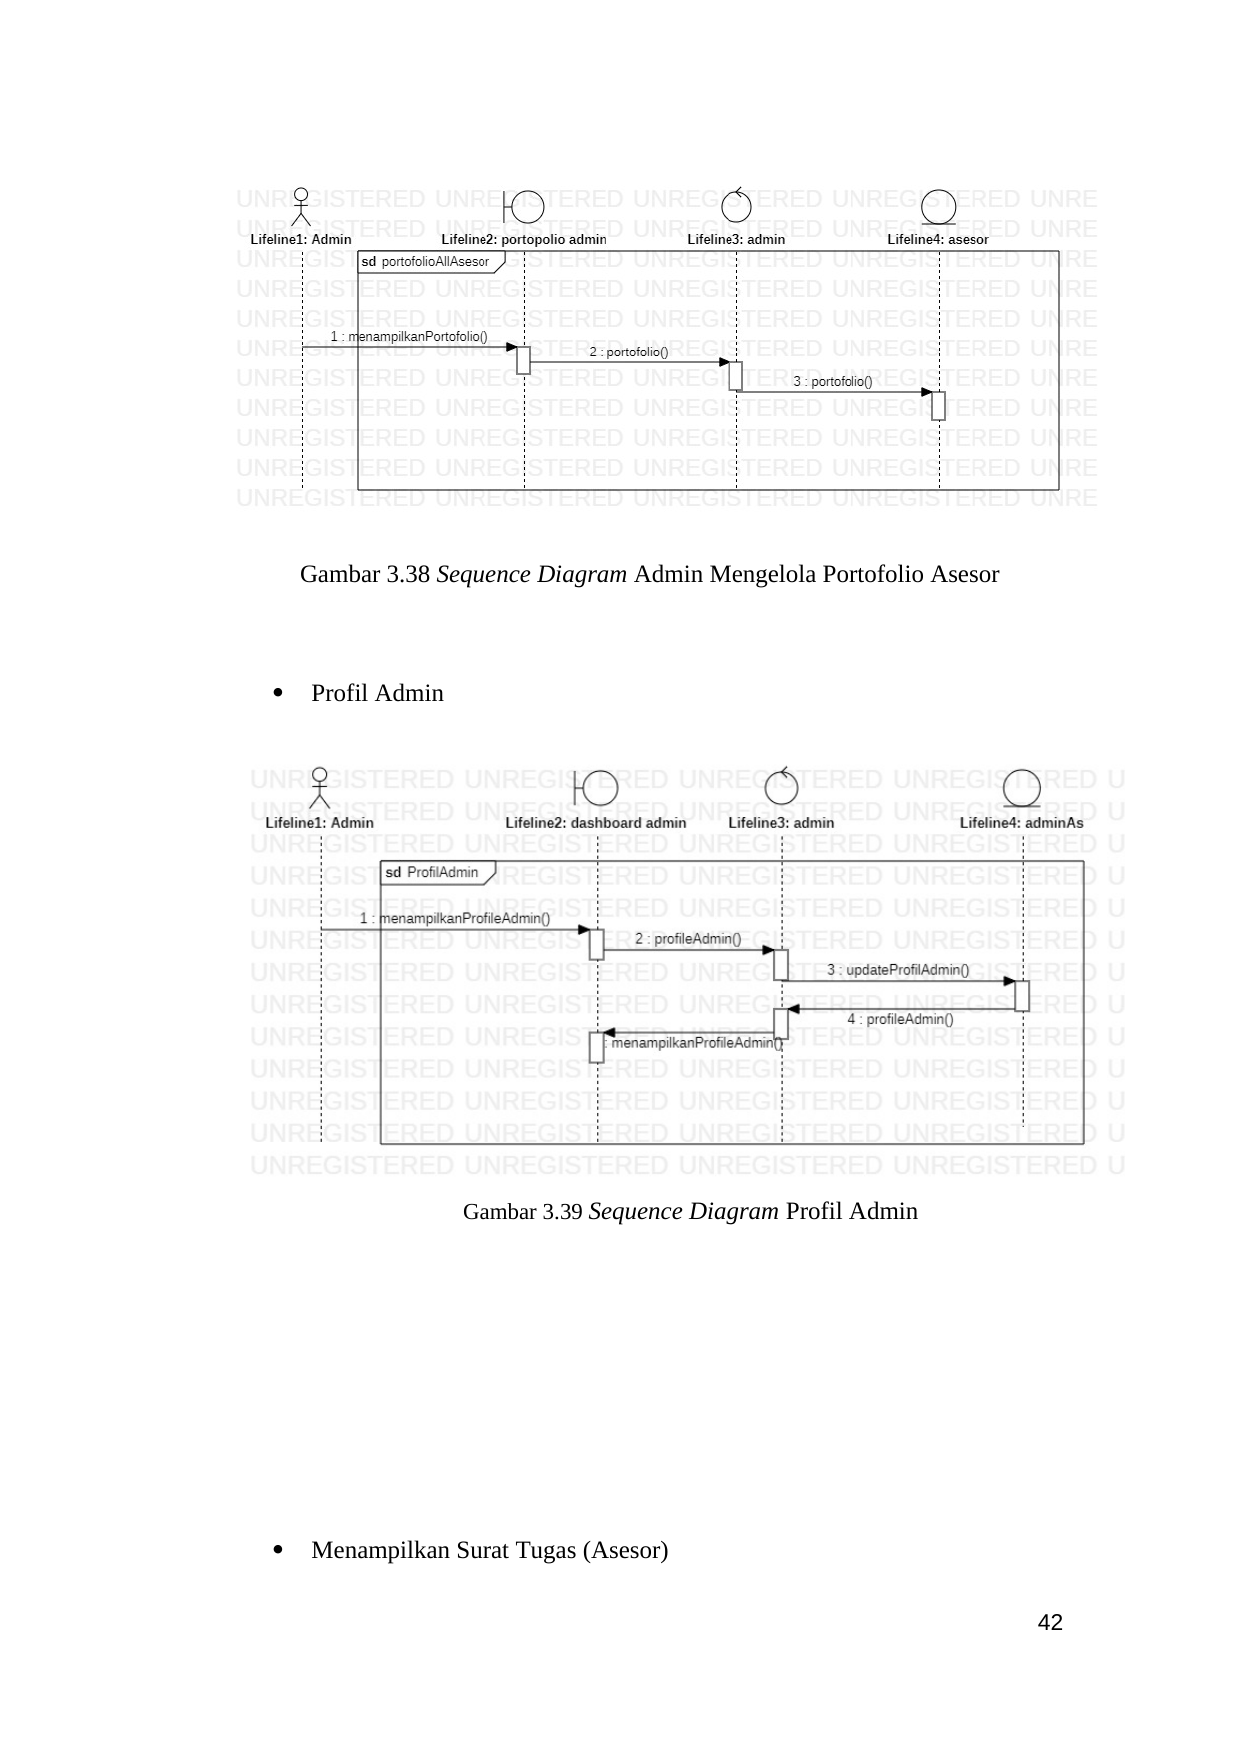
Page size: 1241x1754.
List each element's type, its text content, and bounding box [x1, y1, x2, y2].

picture [250, 756, 1126, 1185]
picture [236, 177, 1098, 529]
list Profil Admin [274, 678, 1063, 707]
list Menampilkan Surat Tugas (Asesor) [274, 1536, 1063, 1564]
text Gambar 3.38 Sequence Diagram Admin Mengelola Portofolio Asesor [236, 559, 1063, 587]
